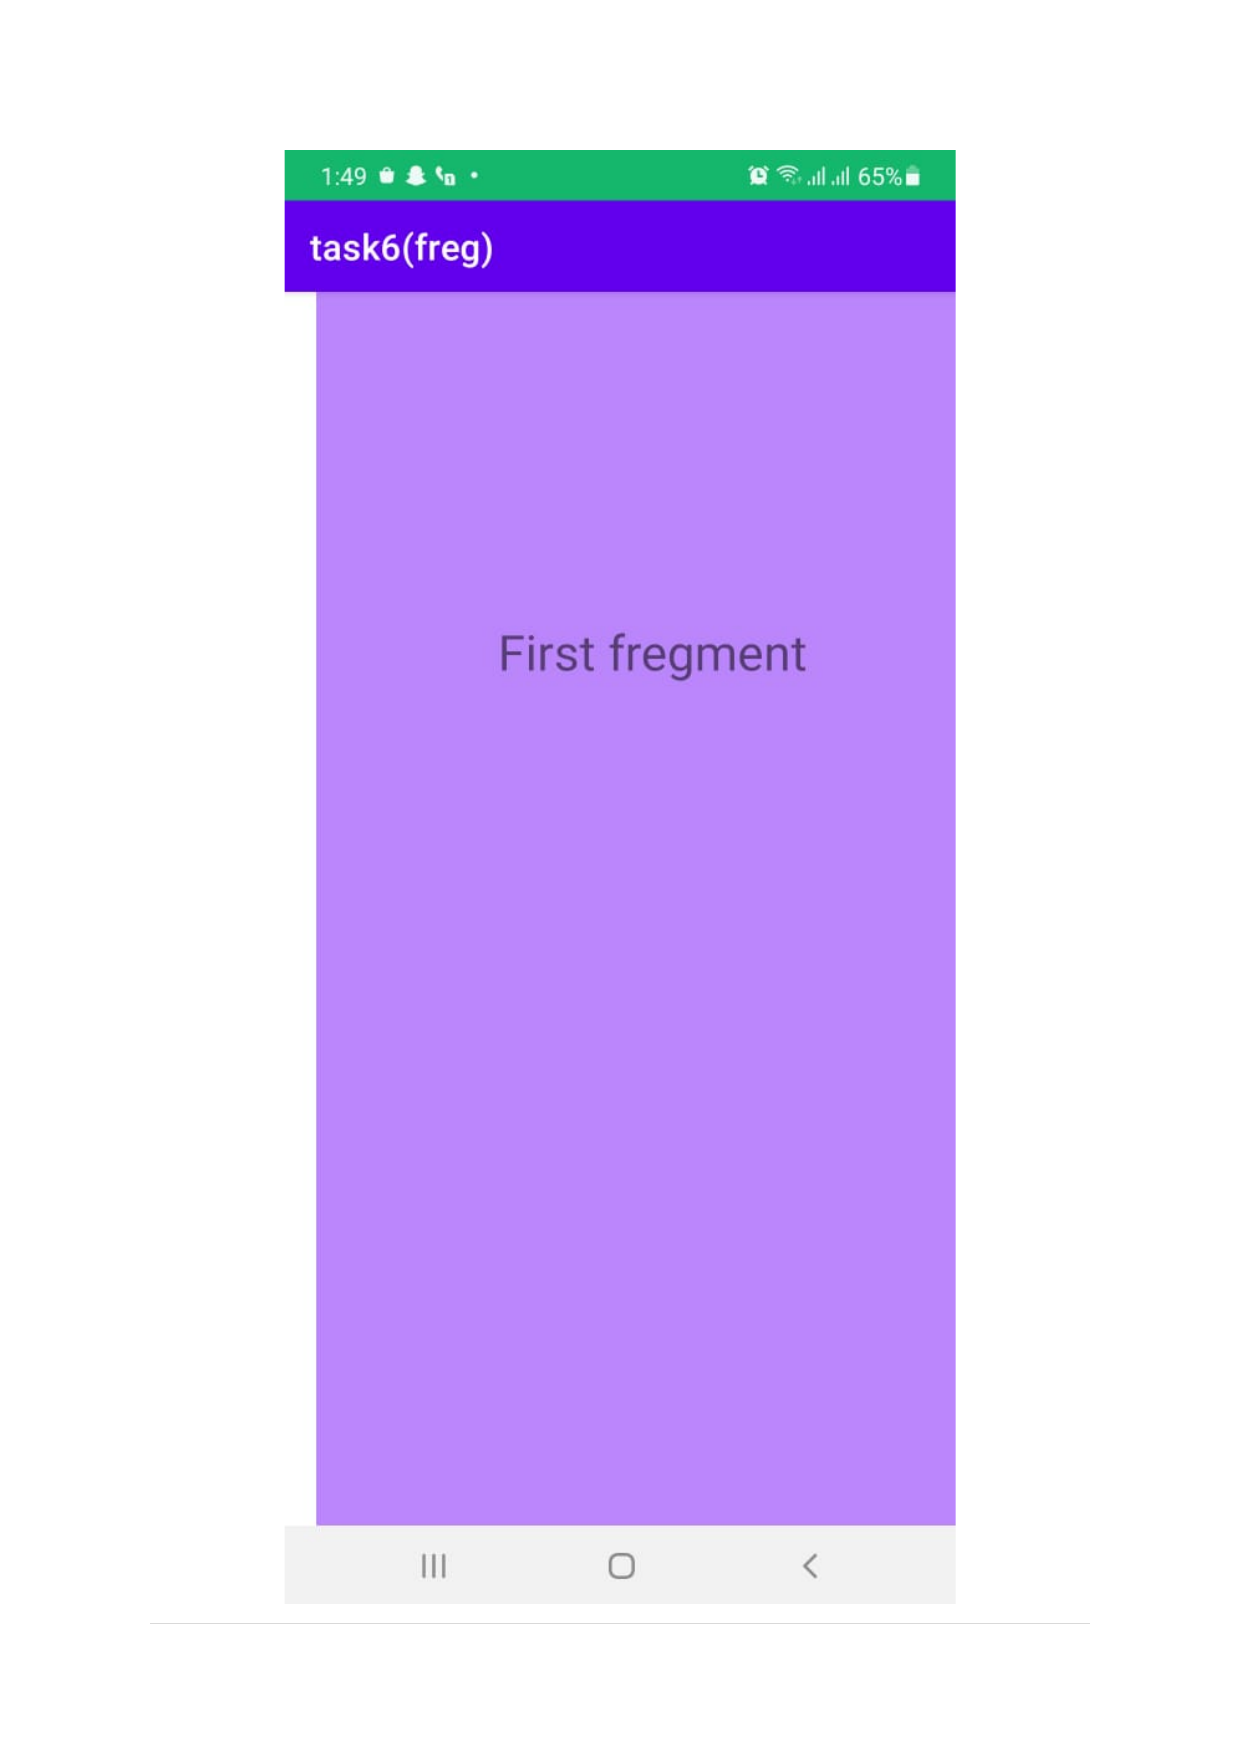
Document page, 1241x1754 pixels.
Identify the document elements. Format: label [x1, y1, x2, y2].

picture [284, 150, 956, 1604]
